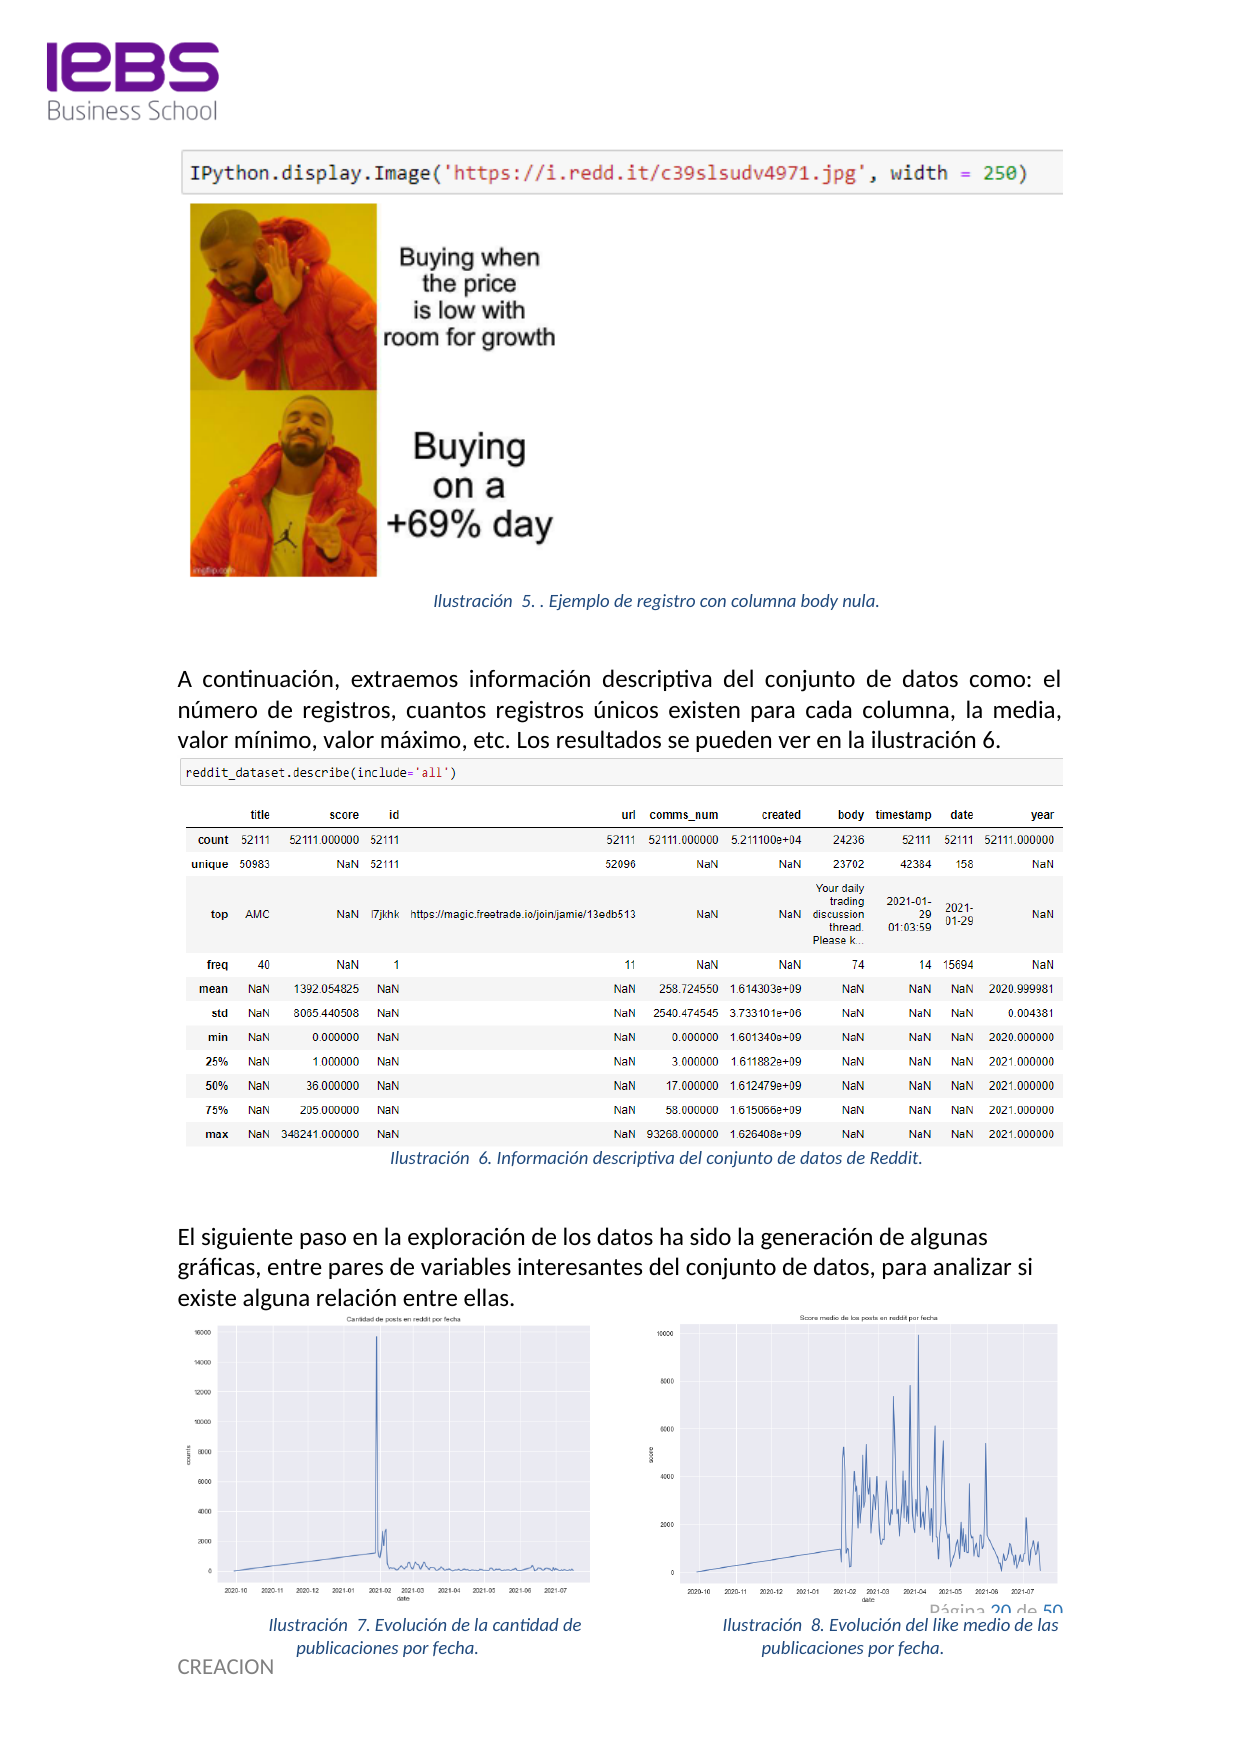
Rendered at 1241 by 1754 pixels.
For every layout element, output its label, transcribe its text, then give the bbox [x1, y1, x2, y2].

picture [177, 1312, 600, 1605]
text El siguiente paso en la exploración de los datos ha sido la generación de algunas gráficas, entre pares de variables interesantes del conjunto de datos, para analizar si existe alguna relación entre ellas. [177, 1221, 1063, 1312]
text Ilustración 6. Información descriptiva del conjunto de datos de Reddit. [177, 1147, 1063, 1169]
picture [177, 755, 1063, 1147]
picture [21, 20, 1063, 589]
picture [645, 1313, 1063, 1604]
text Ilustración 5. . Ejemplo de registro con columna body nula. [177, 589, 1063, 612]
text A continuación, extraemos información descriptiva del conjunto de datos como: el número de registros, cuantos registros únicos existen para cada columna, la media, valor mínimo, valor máximo, etc. Los resultados se pueden ver en la ilustración 6. [177, 663, 1063, 755]
